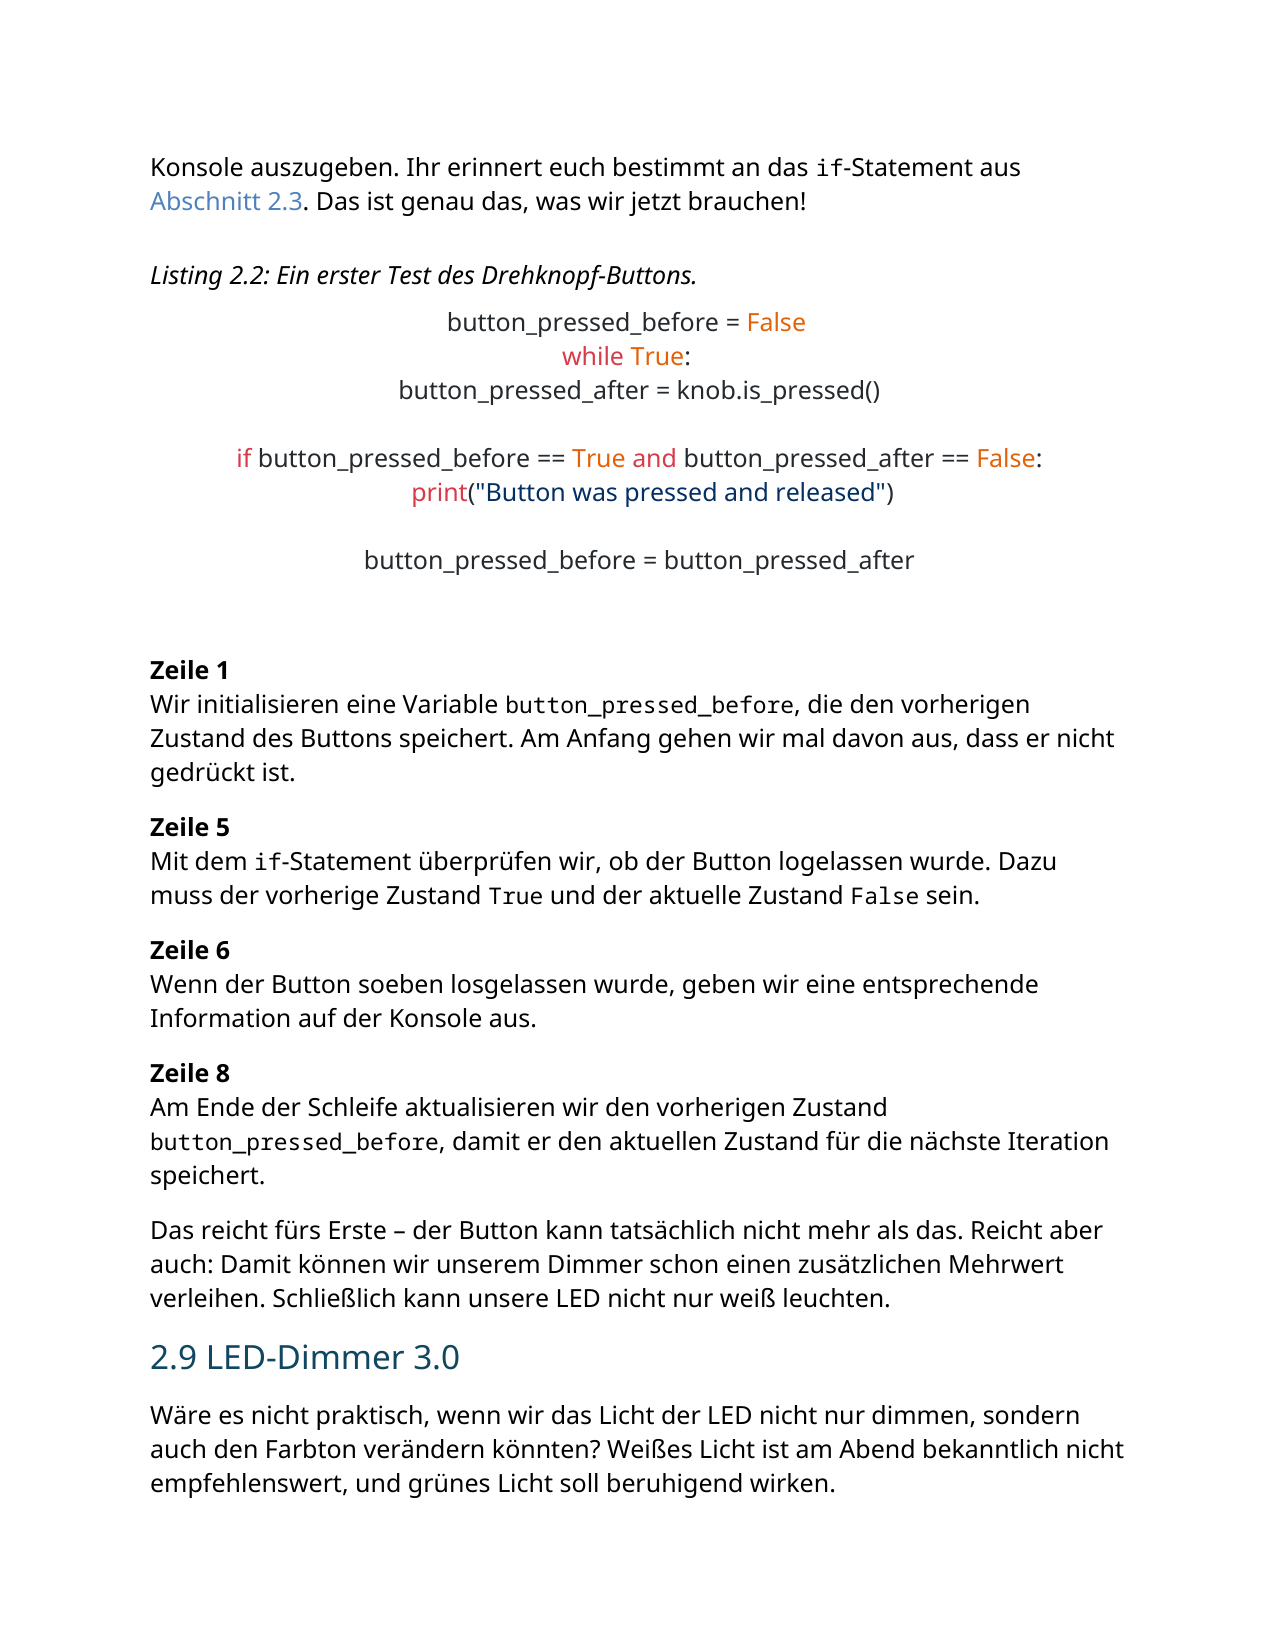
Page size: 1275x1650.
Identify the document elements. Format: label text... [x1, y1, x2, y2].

text Zeile 6 [150, 933, 1125, 967]
text Am Ende der Schleife aktualisieren wir den vorherigen Zustand button_pressed_before, damit er den aktuellen Zustand für die nächste Iteration speichert. [150, 1090, 1125, 1192]
text Wenn der Button soeben losgelassen wurde, geben wir eine entsprechende Information auf der Konsole aus. [150, 967, 1125, 1035]
text Zeile 8 [150, 1056, 1125, 1090]
text Mit dem if-Statement überprüfen wir, ob der Button logelassen wurde. Dazu muss der vorherige Zustand True und der aktuelle Zustand False sein. [150, 844, 1125, 912]
subtitle 2.9 LED-Dimmer 3.0 [150, 1334, 1125, 1379]
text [150, 150, 1125, 218]
text Wir initialisieren eine Variable button_pressed_before, die den vorherigen Zustand des Buttons speichert. Am Anfang gehen wir mal davon aus, dass er nicht gedrückt ist. [150, 687, 1125, 789]
text Das reicht fürs Erste – der Button kann tatsächlich nicht mehr als das. Reicht aber auch: Damit können wir unserem Dimmer schon einen zusätzlichen Mehrwert verleihen. Schließlich kann unsere LED nicht nur weiß leuchten. [150, 1213, 1125, 1315]
text Zeile 1 [150, 652, 1125, 687]
table_header Listing 2.2: Ein erster Test des Drehknopf-Buttons. button_pressed_before = False while True: button_pressed_after = knob.is_pressed() if button_pressed_before == True and button_pressed_after == False: print("Button was pressed and released") button_pressed_before = button_pressed_after [139, 237, 1114, 652]
text Zeile 5 [150, 809, 1125, 844]
text Wäre es nicht praktisch, wenn wir das Licht der LED nicht nur dimmen, sondern auch den Farbton verändern könnten? Weißes Licht ist am Abend bekanntlich nicht empfehlenswert, und grünes Licht soll beruhigend wirken. [150, 1398, 1125, 1500]
